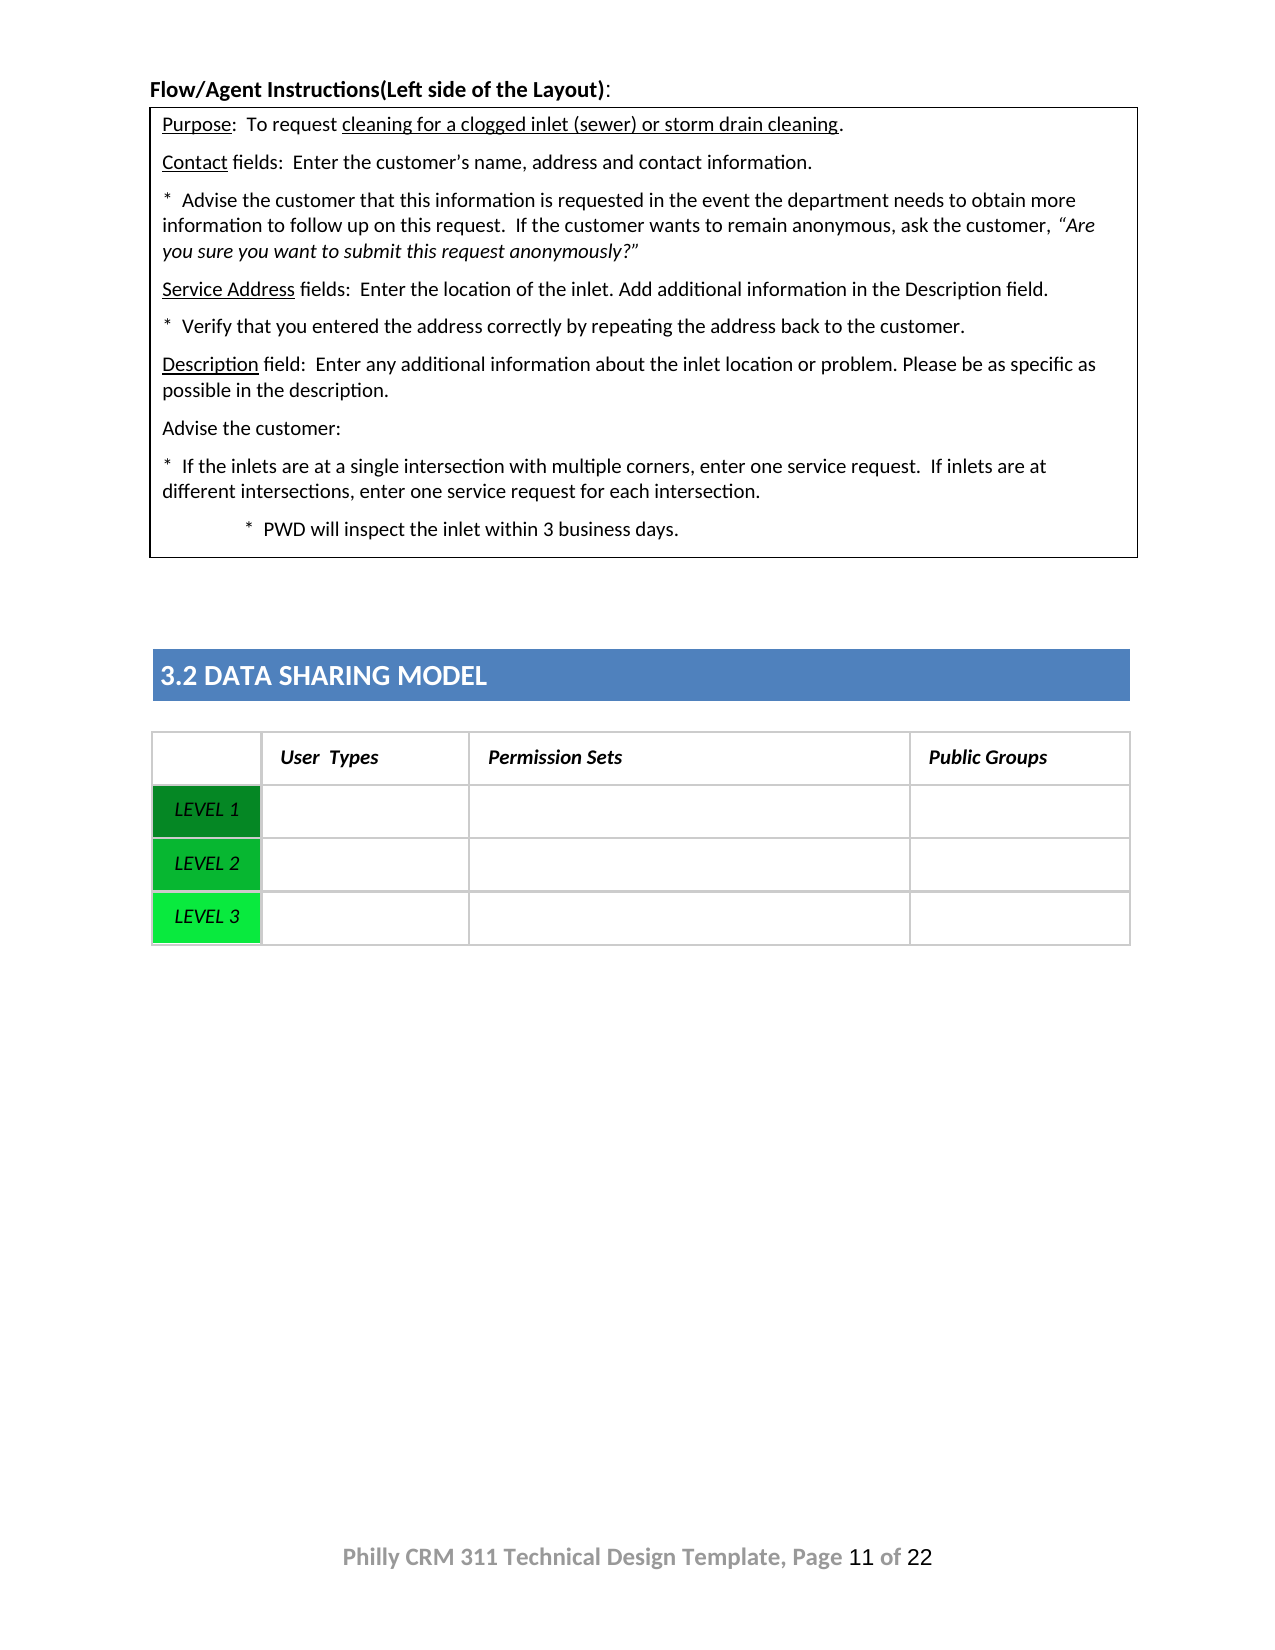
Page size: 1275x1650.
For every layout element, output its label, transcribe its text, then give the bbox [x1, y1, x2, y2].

table_cell LEVEL 1 [153, 786, 260, 837]
table_cell [263, 893, 468, 943]
table_header Permission Sets [470, 733, 909, 784]
table_header 3.2 DATA SHARING MODEL [155, 651, 1128, 699]
table_cell LEVEL 2 [153, 839, 260, 890]
table_cell [263, 786, 468, 837]
table_cell [470, 839, 909, 890]
table_header [153, 733, 260, 784]
table_cell [911, 893, 1129, 943]
table_cell [911, 786, 1129, 837]
table_cell [911, 839, 1129, 890]
table_header Purpose: To request cleaning for a clogged inlet (sewer) or storm drain cleaning. Contact fields: Enter the customer’s name, address and contact information. * Advise the customer that this information is requested in the event the department needs to obtain more information to follow up on this request. If the customer wants to remain anonymous, ask the customer, “Are you sure you want to submit this request anonymously?” Service Address fields: Enter the location of the inlet. Add additional information in the Description field. * Verify that you entered the address correctly by repeating the address back to the customer. Description field: Enter any additional information about the inlet location or problem. Please be as specific as possible in the description. Advise the customer: * If the inlets are at a single intersection with multiple corners, enter one service request. If inlets are at different intersections, enter one service request for each intersection. * PWD will inspect the inlet within 3 business days. [151, 108, 1137, 557]
table_header User Types [263, 733, 468, 784]
table_cell [263, 839, 468, 890]
text Flow/Agent Instructions(Left side of the Layout): [150, 75, 1125, 103]
table_cell [470, 893, 909, 943]
table_cell LEVEL 3 [153, 893, 260, 943]
table_header Public Groups [911, 733, 1129, 784]
table_cell [470, 786, 909, 837]
